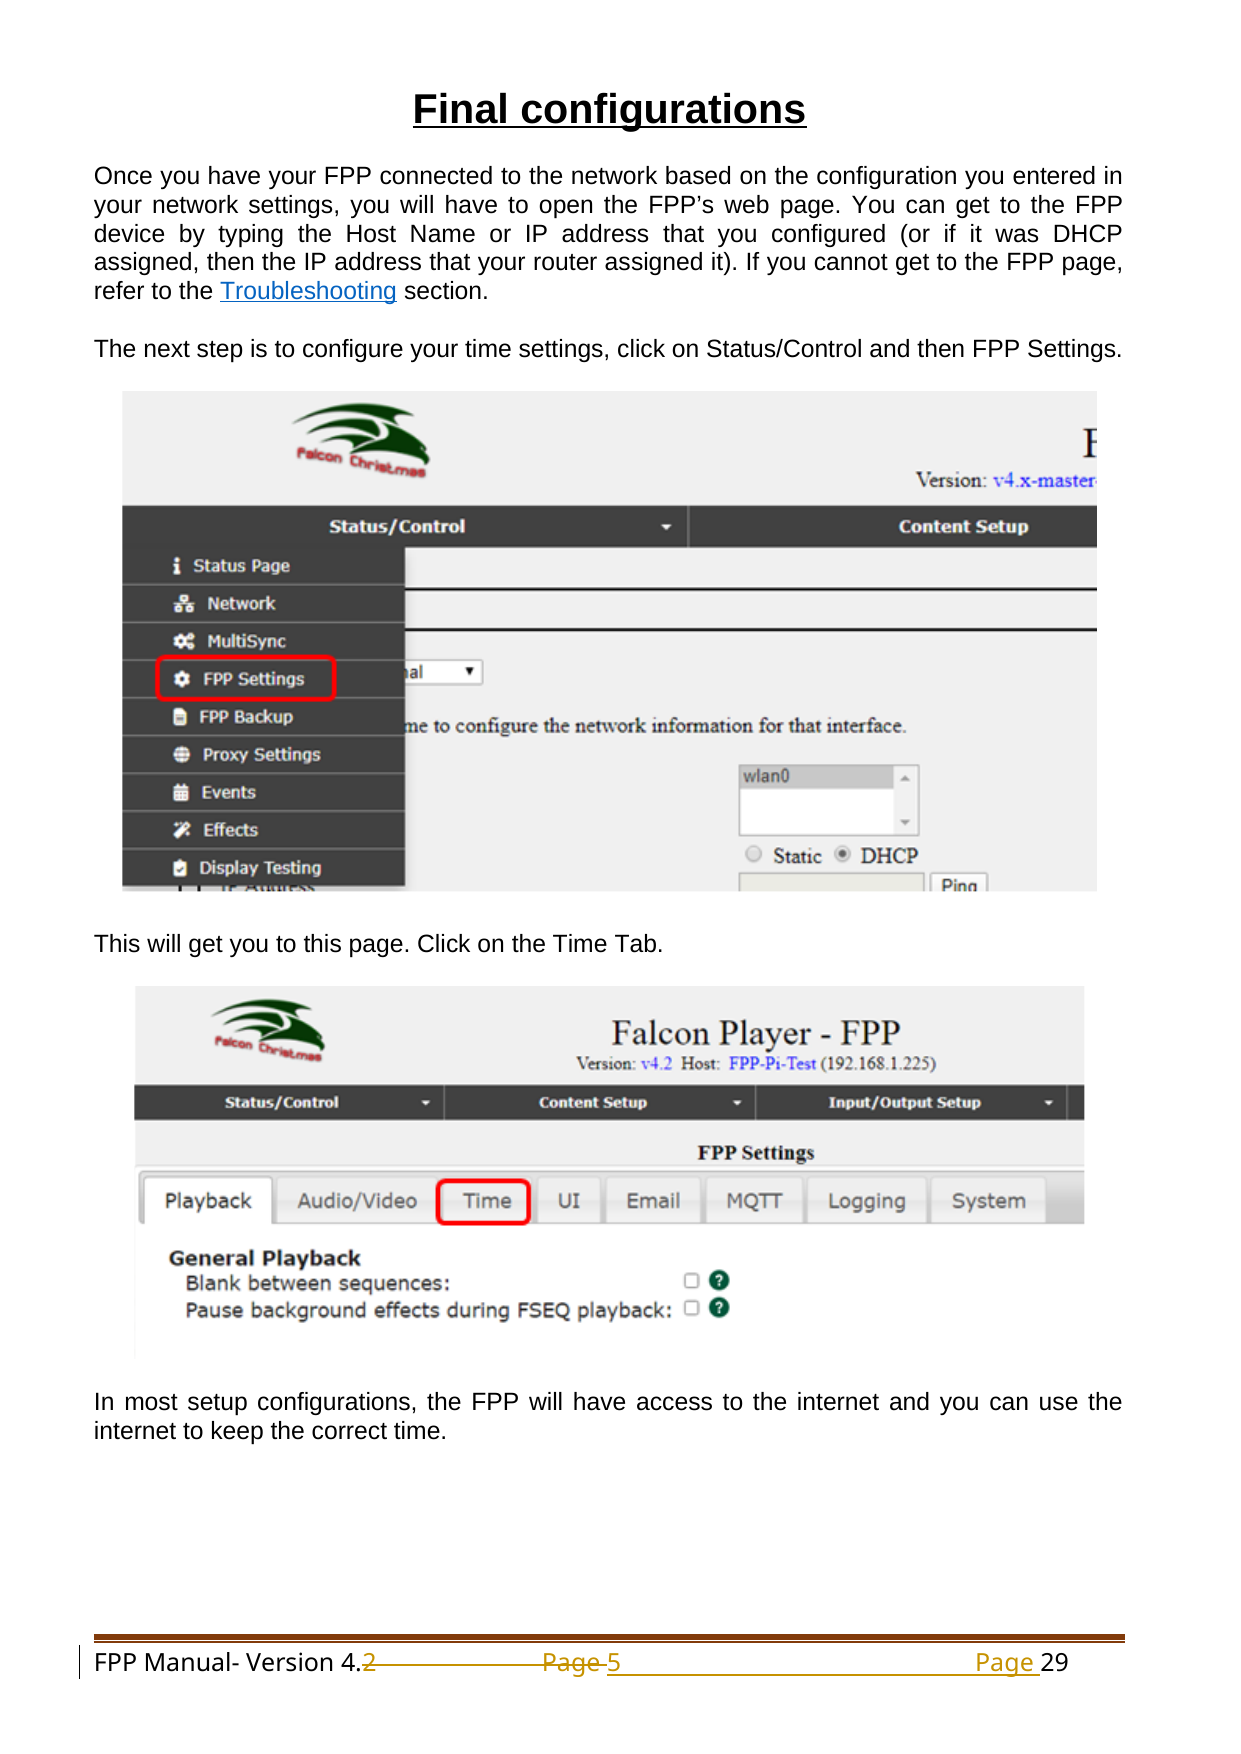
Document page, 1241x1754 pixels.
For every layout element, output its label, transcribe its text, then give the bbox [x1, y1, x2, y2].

text Once you have your FPP connected to the network based on the configuration you entered in your network settings, you will have to open the FPP’s web page. You can get to the FPP device by typing the Host Name or IP address that you configured (or if it was DHCP assigned, then the IP address that your router assigned it). If you cannot get to the FPP page, refer to the Troubleshooting section. [94, 161, 1125, 305]
text The next step is to configure your time settings, click on Status/Control and then FPP Settings. [94, 333, 1125, 362]
picture [134, 986, 1085, 1359]
picture [121, 391, 1097, 901]
text This will get you to this page. Click on the Time Tab. [94, 929, 1125, 958]
text In most setup configurations, the FPP will have access to the internet and you can use the internet to keep the correct time. [94, 1387, 1125, 1445]
subtitle Final configurations [94, 84, 1125, 132]
